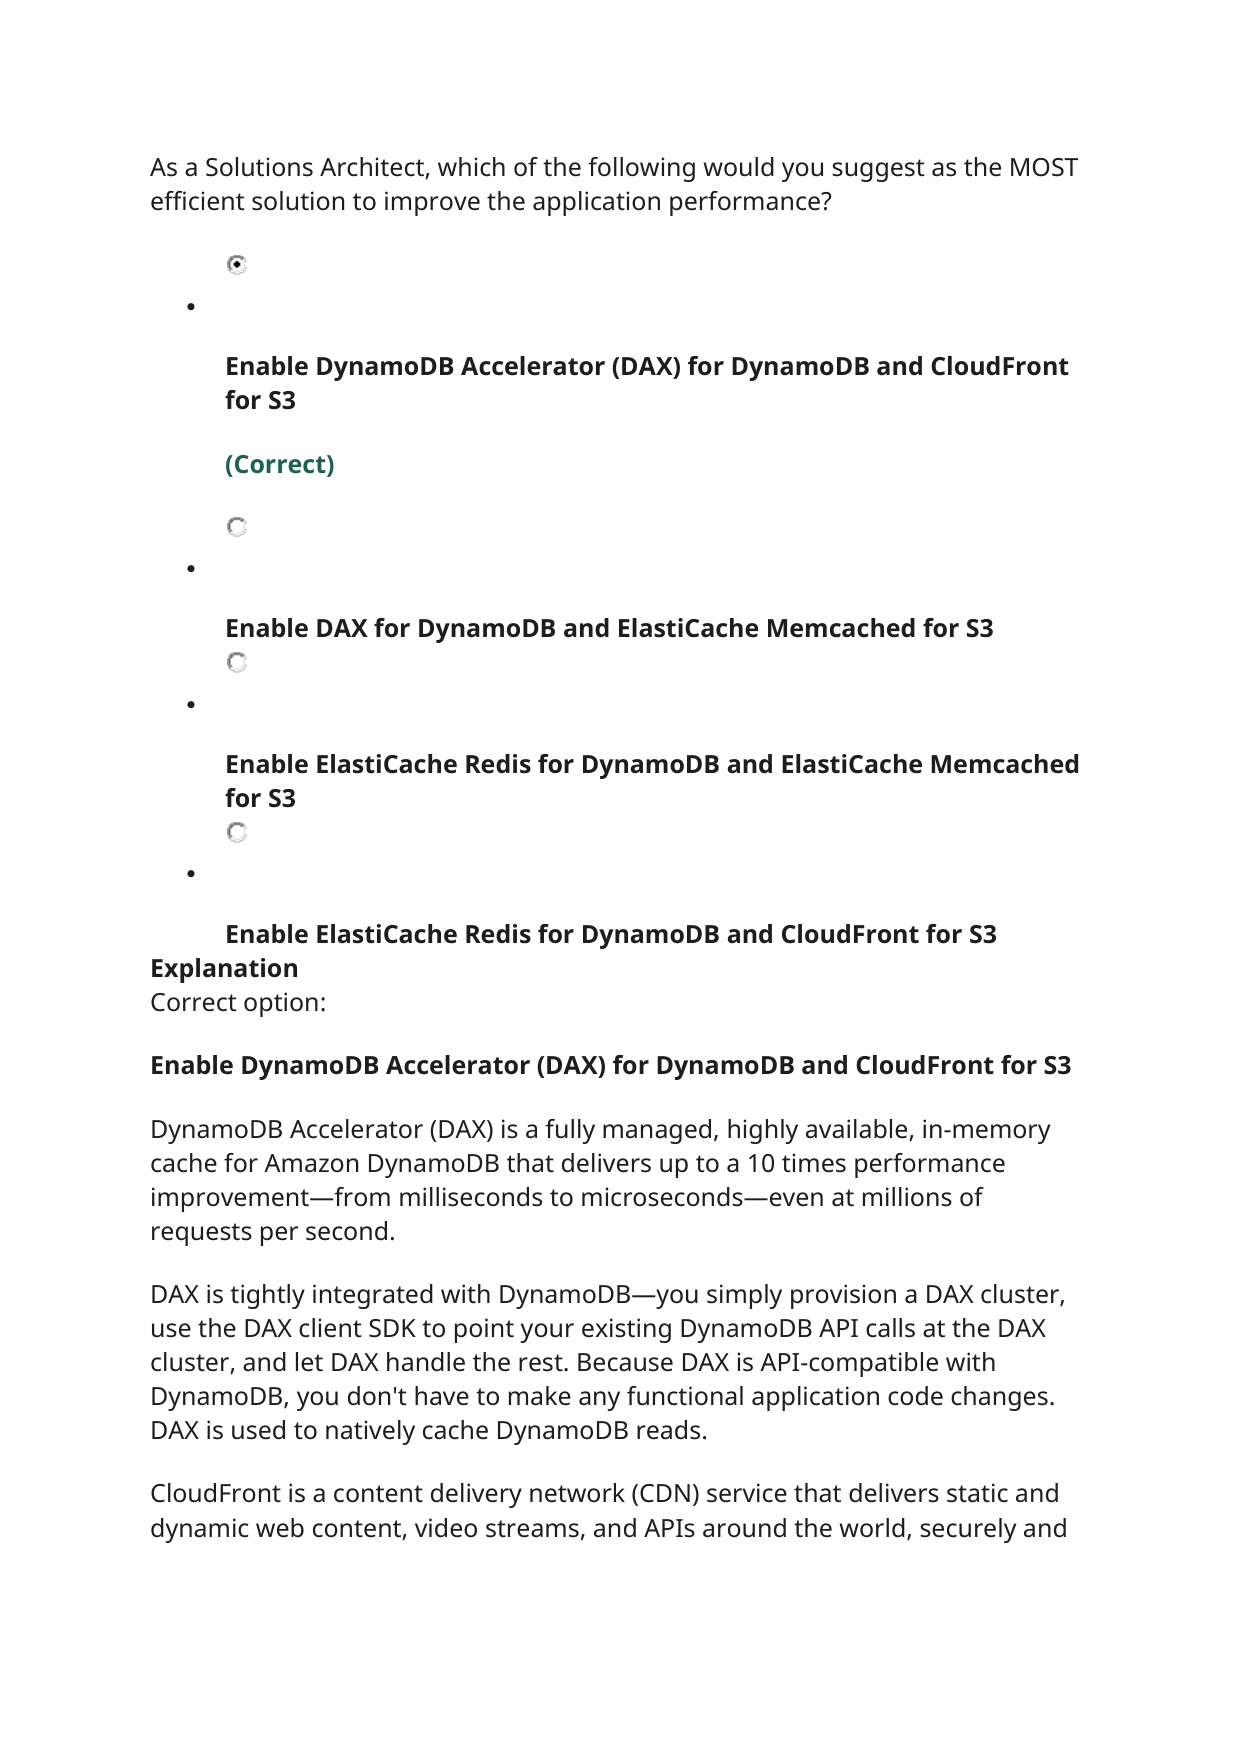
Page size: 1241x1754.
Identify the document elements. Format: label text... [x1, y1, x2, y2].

text (Correct) [225, 446, 1090, 480]
text Enable ElastiCache Redis for DynamoDB and ElastiCache Memcached for S3 [225, 747, 1090, 815]
text Enable DynamoDB Accelerator (DAX) for DynamoDB and CloudFront for S3 [150, 1048, 1090, 1082]
text As a Solutions Architect, which of the following would you suggest as the MOST efficient solution to improve the application performance? [150, 150, 1090, 218]
text Explanation [150, 951, 1090, 985]
text Enable DAX for DynamoDB and ElastiCache Memcached for S3 [225, 611, 1090, 645]
text DAX is tightly integrated with DynamoDB—you simply provision a DAX cluster, use the DAX client SDK to point your existing DynamoDB API calls at the DAX cluster, and let DAX handle the rest. Because DAX is API-compatible with DynamoDB, you don't have to make any functional application code changes. DAX is used to natively cache DynamoDB reads. [150, 1277, 1090, 1447]
text Enable ElastiCache Redis for DynamoDB and CloudFront for S3 [225, 917, 1090, 951]
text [150, 1476, 1090, 1544]
text DynamoDB Accelerator (DAX) is a fully managed, highly available, in-memory cache for Amazon DynamoDB that delivers up to a 10 times performance improvement—from milliseconds to microseconds—even at millions of requests per second. [150, 1111, 1090, 1247]
text Enable DynamoDB Accelerator (DAX) for DynamoDB and CloudFront for S3 [225, 349, 1090, 417]
text Correct option: [150, 985, 1090, 1019]
